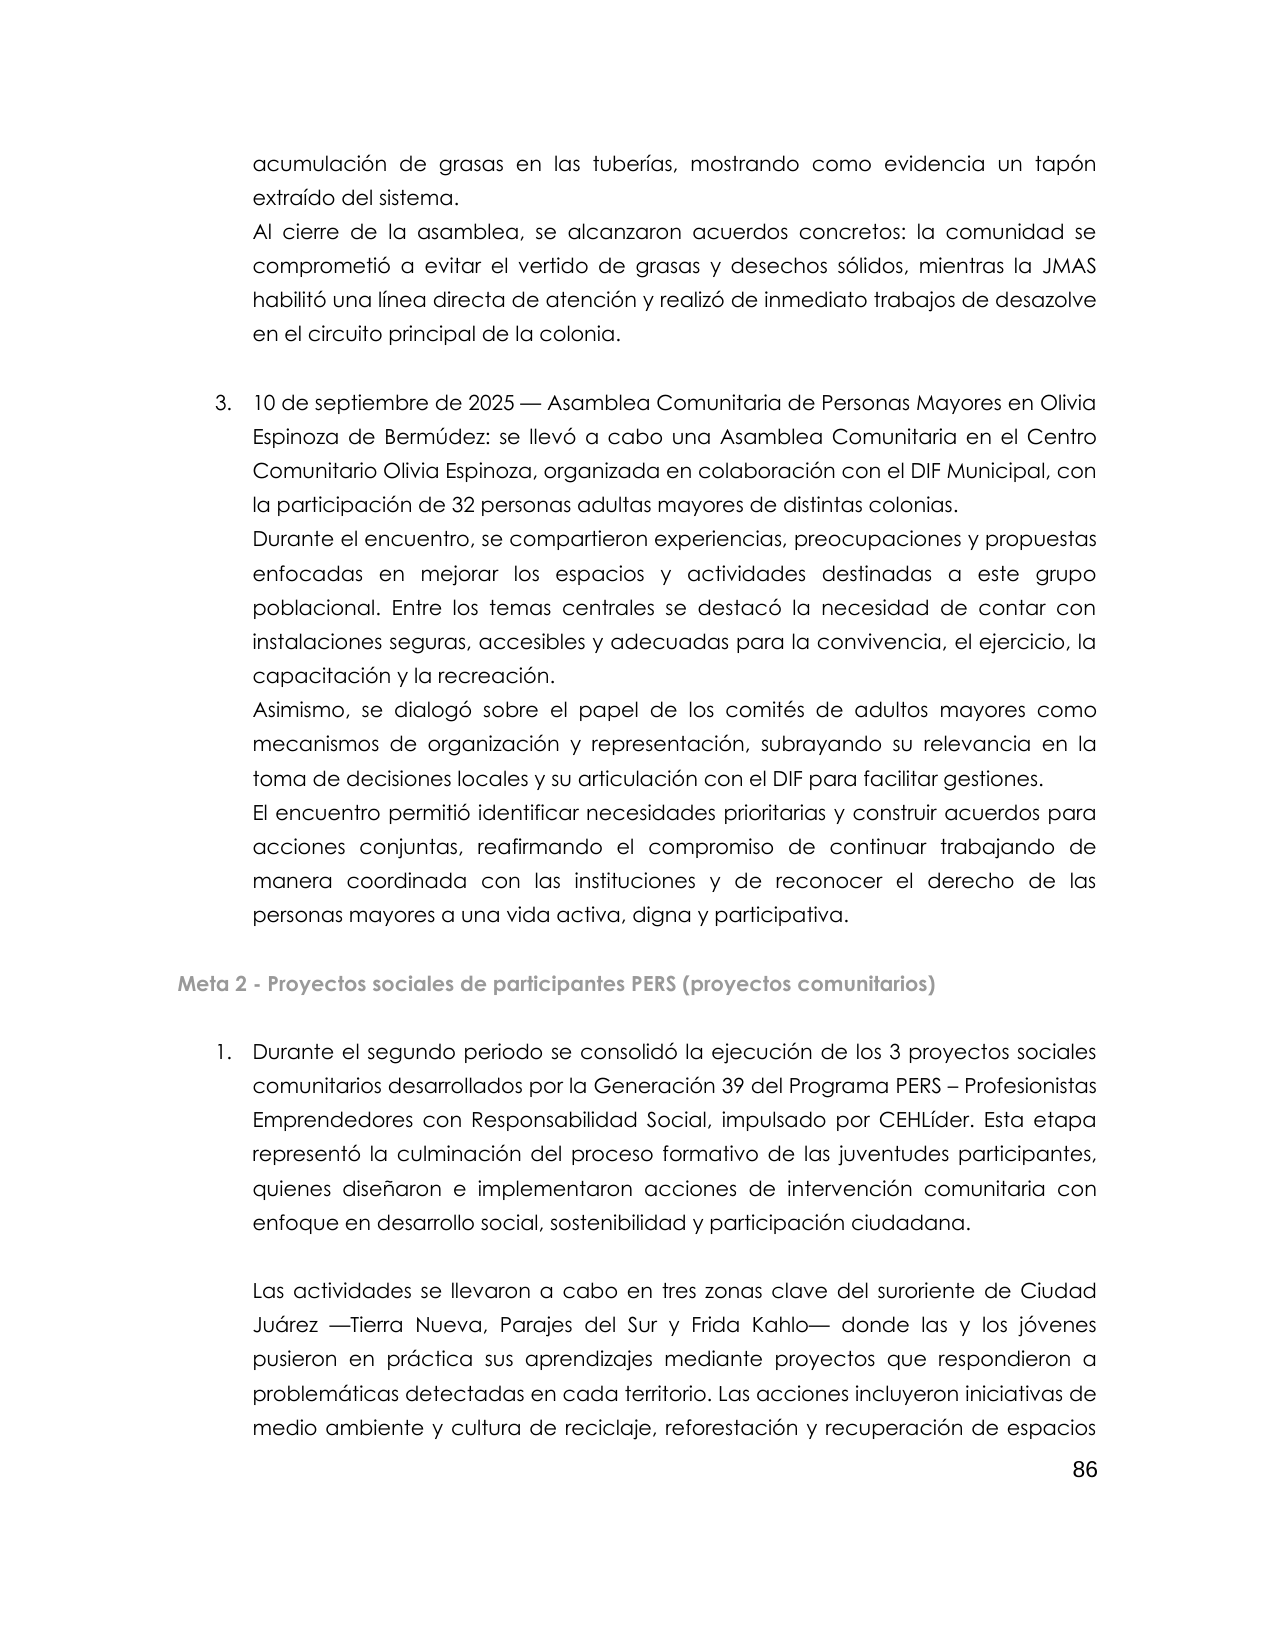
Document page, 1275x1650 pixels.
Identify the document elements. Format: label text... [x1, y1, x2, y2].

text Asimismo, se dialogó sobre el papel de los comités de adultos mayores como mecanismos de organización y representación, subrayando su relevancia en la toma de decisiones locales y su articulación con el DIF para facilitar gestiones. [252, 694, 1098, 792]
text Durante el encuentro, se compartieron experiencias, preocupaciones y propuestas enfocadas en mejorar los espacios y actividades destinadas a este grupo poblacional. Entre los temas centrales se destacó la necesidad de contar con instalaciones seguras, accesibles y adecuadas para la convivencia, el ejercicio, la capacitación y la recreación. [252, 523, 1098, 690]
list 10 de septiembre de 2025 — Asamblea Comunitaria de Personas Mayores en Olivia Espinoza de Bermúdez: se llevó a cabo una Asamblea Comunitaria en el Centro Comunitario Olivia Espinoza, organizada en colaboración con el DIF Municipal, con la participación de 32 personas adultas mayores de distintas colonias. [215, 387, 1098, 519]
list Durante el segundo periodo se consolidó la ejecución de los 3 proyectos sociales comunitarios desarrollados por la Generación 39 del Programa PERS – Profesionistas Emprendedores con Responsabilidad Social, impulsado por CEHLíder. Esta etapa representó la culminación del proceso formativo de las juventudes participantes, quienes diseñaron e implementaron acciones de intervención comunitaria con enfoque en desarrollo social, sostenibilidad y participación ciudadana. [215, 1036, 1098, 1237]
text Meta 2 - Proyectos sociales de participantes PERS (proyectos comunitarios) [177, 968, 1098, 997]
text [252, 1275, 1098, 1442]
text El encuentro permitió identificar necesidades prioritarias y construir acuerdos para acciones conjuntas, reafirmando el compromiso de continuar trabajando de manera coordinada con las instituciones y de reconocer el derecho de las personas mayores a una vida activa, digna y participativa. [252, 797, 1098, 929]
text Al cierre de la asamblea, se alcanzaron acuerdos concretos: la comunidad se comprometió a evitar el vertido de grasas y desechos sólidos, mientras la JMAS habilitó una línea directa de atención y realizó de inmediato trabajos de desazolve en el circuito principal de la colonia. [252, 216, 1098, 348]
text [252, 148, 1098, 212]
